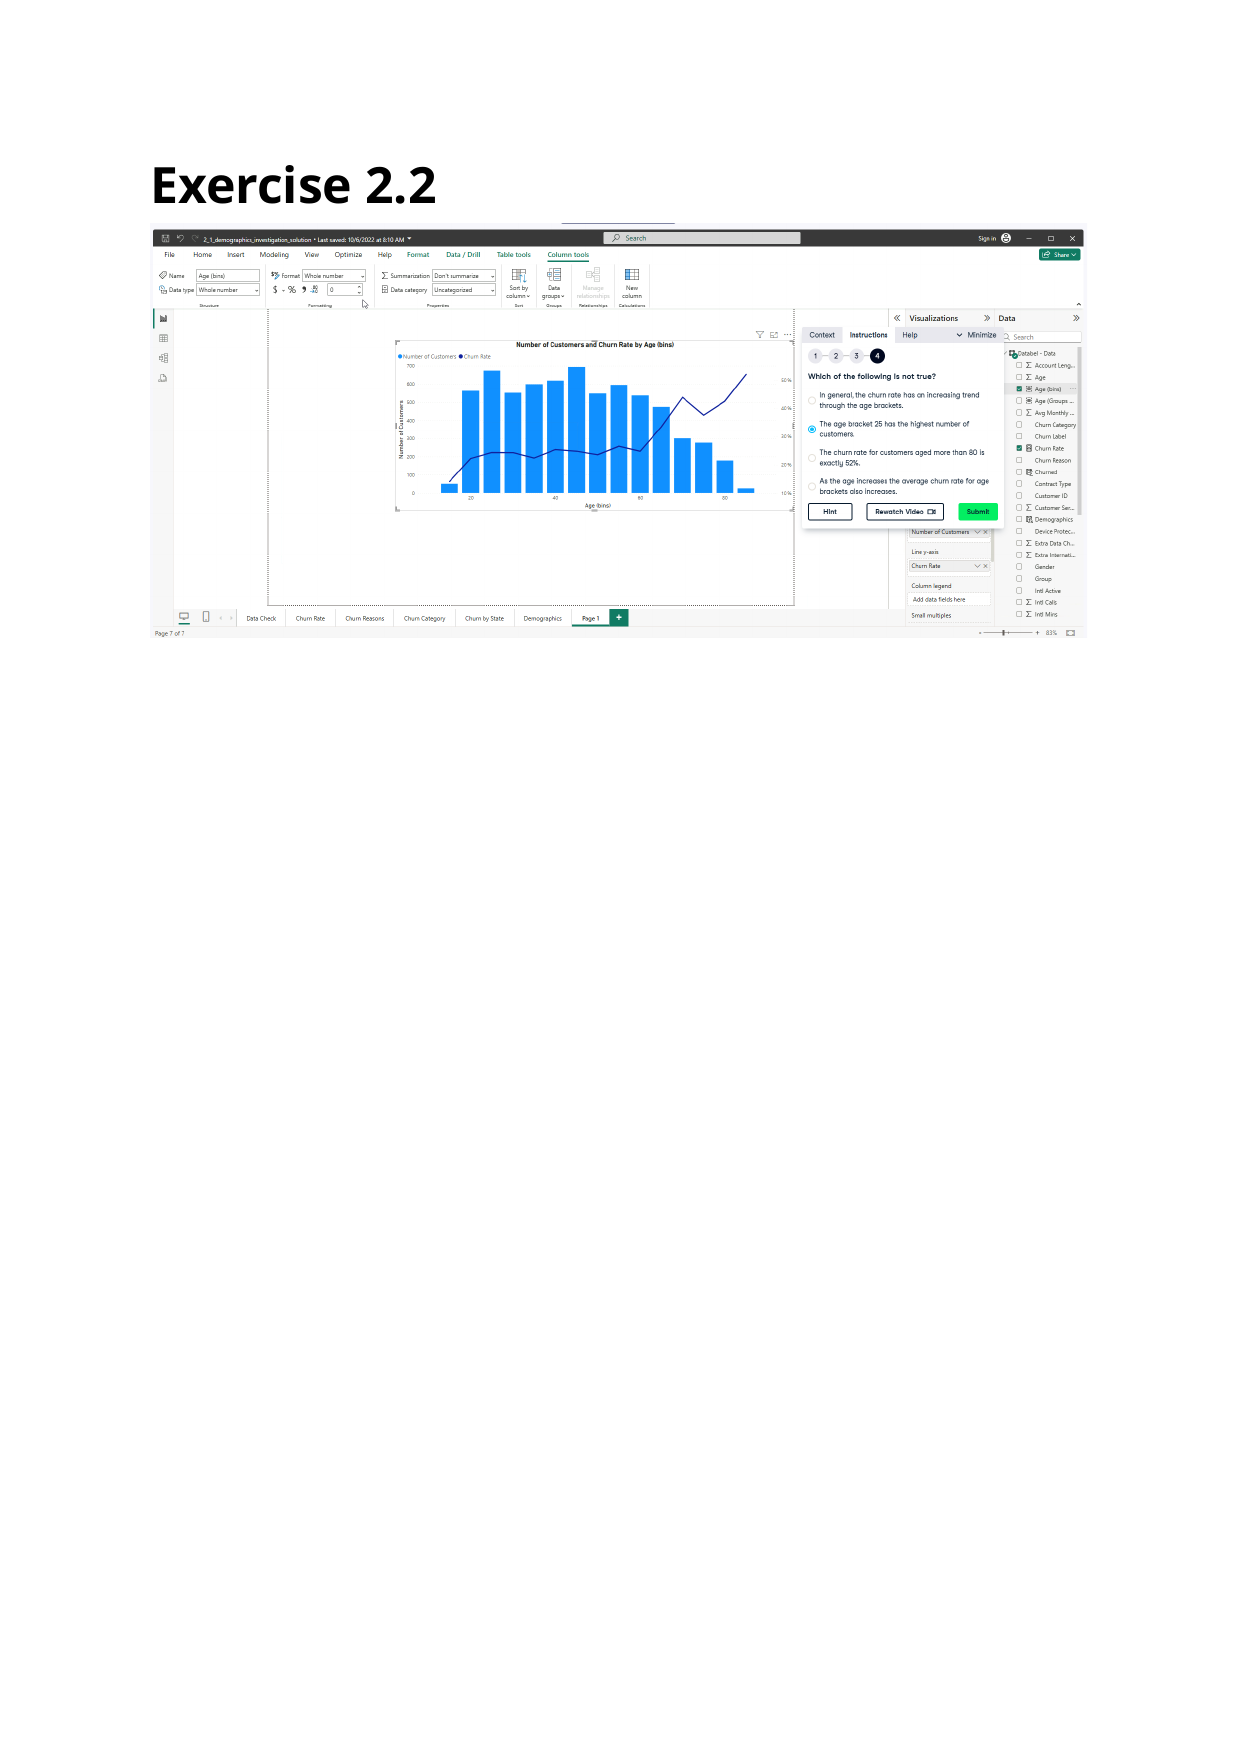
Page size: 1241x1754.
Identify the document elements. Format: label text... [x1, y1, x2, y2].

picture [150, 223, 1088, 638]
